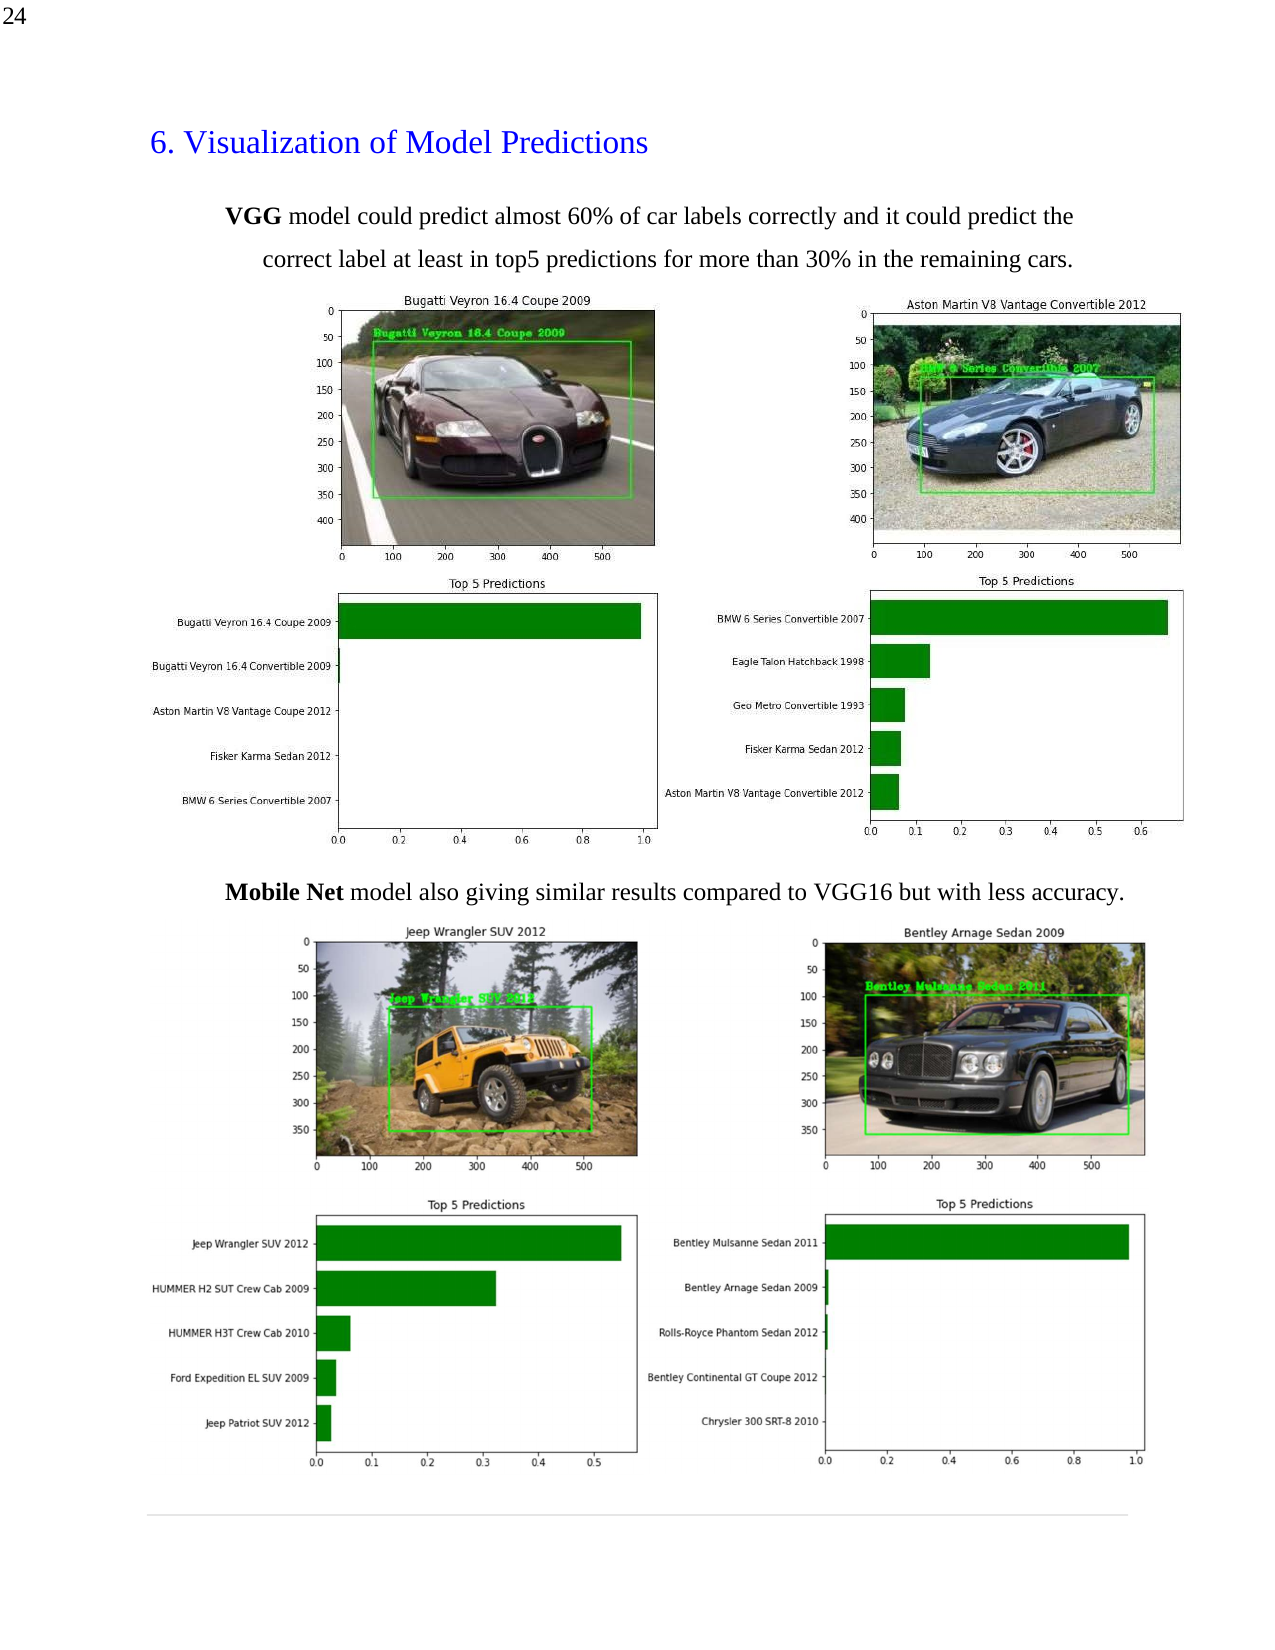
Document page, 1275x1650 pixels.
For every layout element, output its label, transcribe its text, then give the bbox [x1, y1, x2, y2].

text VGG model could predict almost 60% of car labels correctly and it could predict the correct label at least in top5 predictions for more than 30% in the remaining cars. [225, 201, 1120, 273]
picture [662, 297, 1184, 840]
text Mobile Net model also giving similar results compared to VGG16 but with less accuracy. [225, 877, 1200, 906]
picture [149, 919, 1150, 1475]
subtitle Visualization of Model Predictions [150, 122, 1200, 160]
picture [150, 295, 660, 844]
